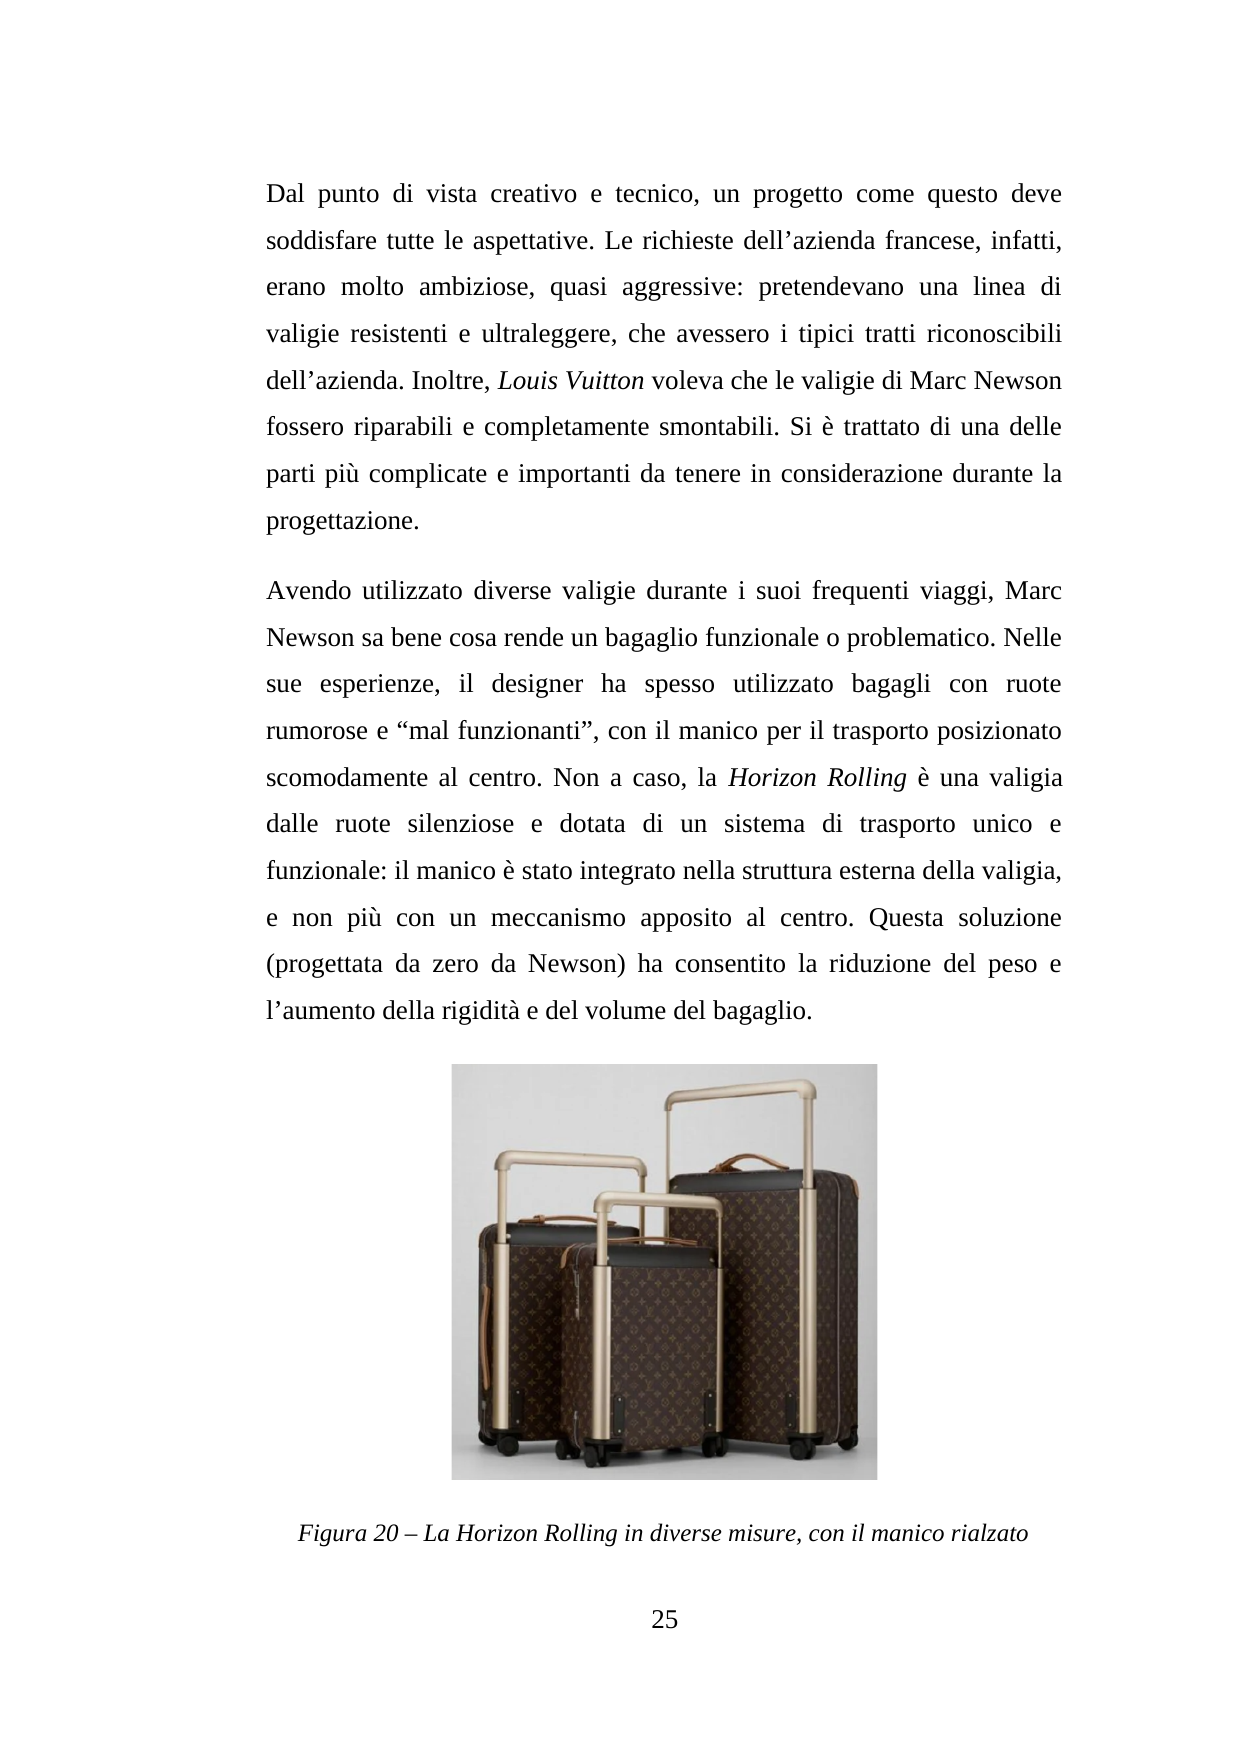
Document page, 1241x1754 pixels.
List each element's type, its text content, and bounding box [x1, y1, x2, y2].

picture [451, 1064, 878, 1480]
text Dal punto di vista creativo e tecnico, un progetto come questo deve soddisfare tutte le aspettative. Le richieste dell’azienda francese, infatti, erano molto ambiziose, quasi aggressive: pretendevano una linea di valigie resistenti e ultraleggere, che avessero i tipici tratti riconoscibili dell’azienda. Inoltre, Louis Vuitton voleva che le valigie di Marc Newson fossero riparabili e completamente smontabili. Si è trattato di una delle parti più complicate e importanti da tenere in considerazione durante la progettazione. [266, 177, 1063, 535]
text Avendo utilizzato diverse valigie durante i suoi frequenti viaggi, Marc Newson sa bene cosa rende un bagaglio funzionale o problematico. Nelle sue esperienze, il designer ha spesso utilizzato bagagli con ruote rumorose e “mal funzionanti”, con il manico per il trasporto posizionato scomodamente al centro. Non a caso, la Horizon Rolling è una valigia dalle ruote silenziose e dotata di un sistema di trasporto unico e funzionale: il manico è stato integrato nella struttura esterna della valigia, e non più con un meccanismo apposito al centro. Questa soluzione (progettata da zero da Newson) ha consentito la riduzione del peso e l’aumento della rigidità e del volume del bagaglio. [266, 574, 1063, 1025]
text Figura 20 – La Horizon Rolling in diverse misure, con il manico rialzato [266, 1518, 1063, 1547]
